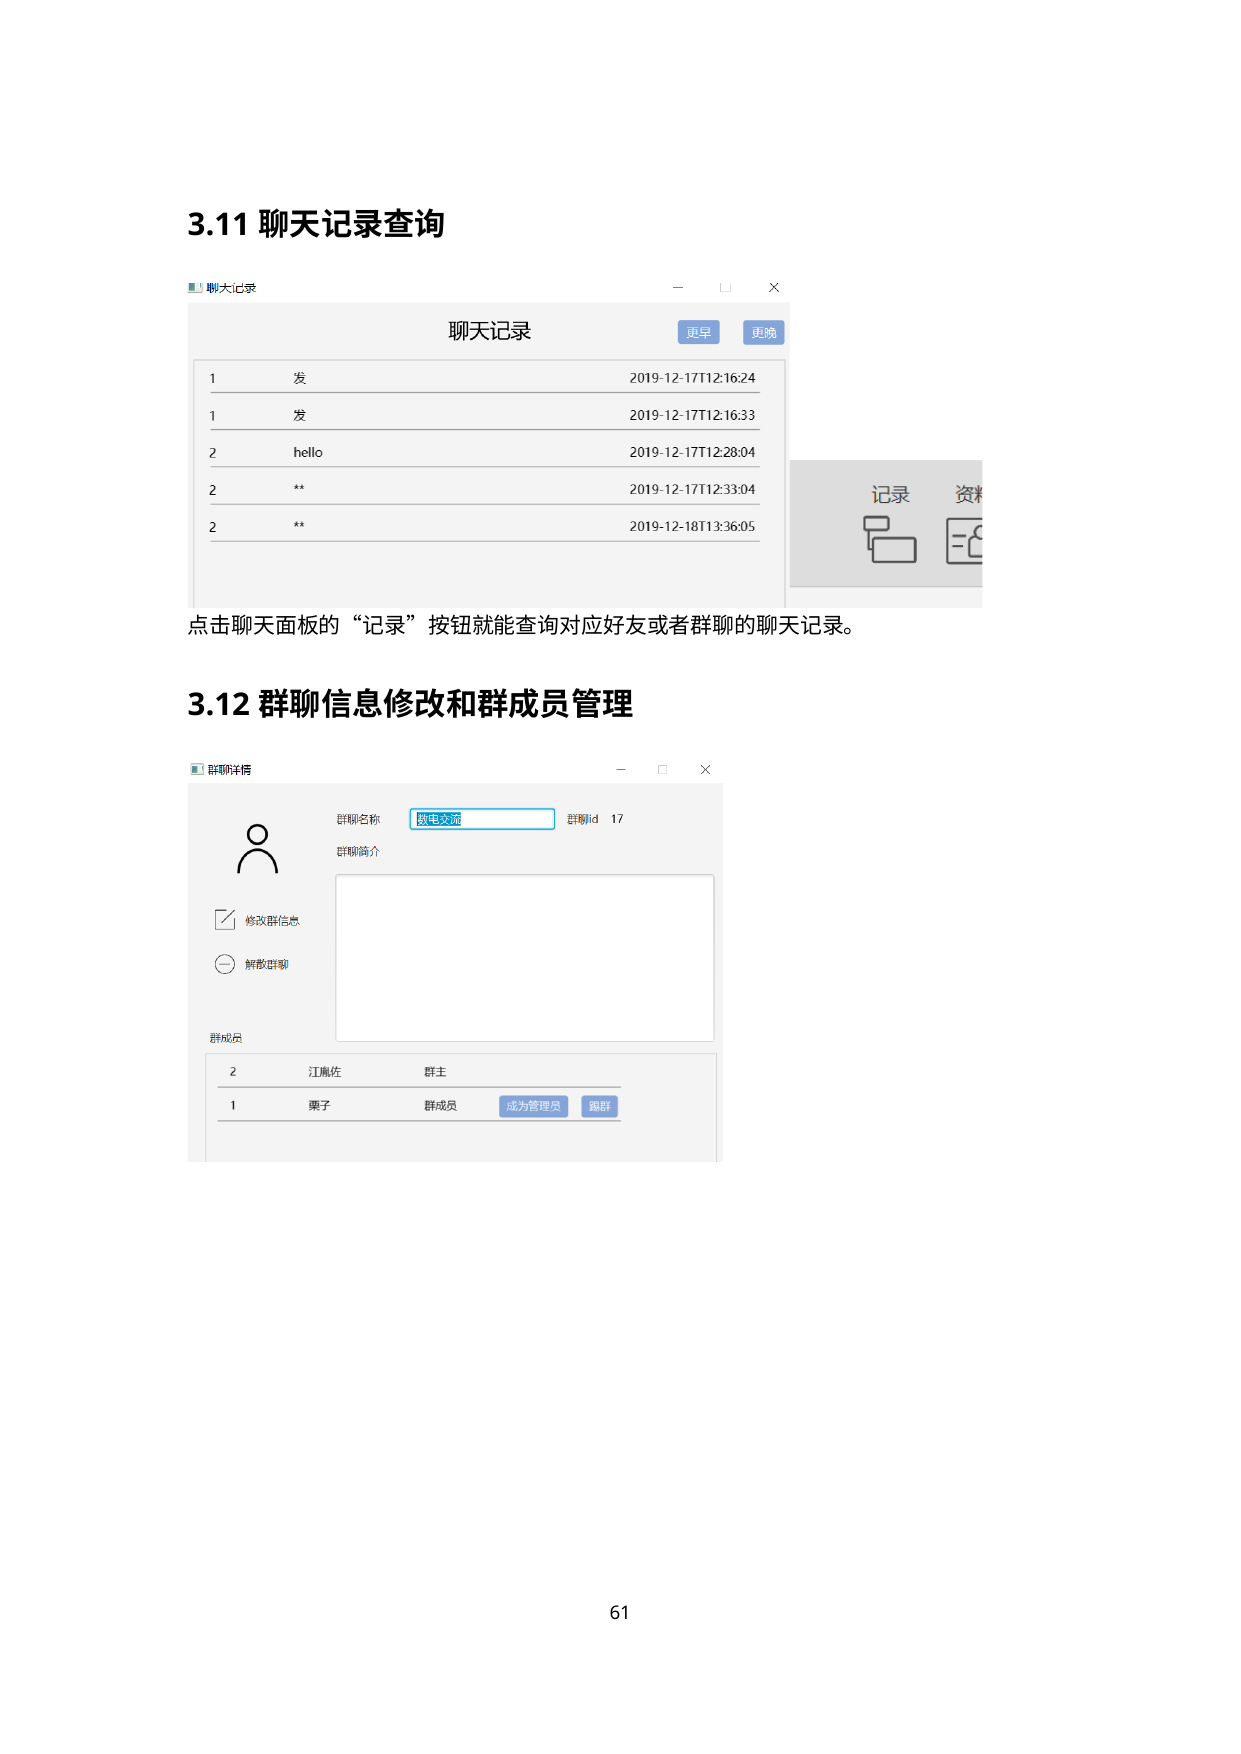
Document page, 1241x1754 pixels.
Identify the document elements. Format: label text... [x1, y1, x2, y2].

text 点击聊天面板的“记录”按钮就能查询对应好友或者群聊的聊天记录。 [187, 608, 1053, 641]
subtitle 3.12 群聊信息修改和群成员管理 [187, 670, 1053, 735]
picture [187, 763, 723, 1162]
subtitle 3.11 聊天记录查询 [187, 189, 1053, 254]
picture [187, 283, 983, 608]
